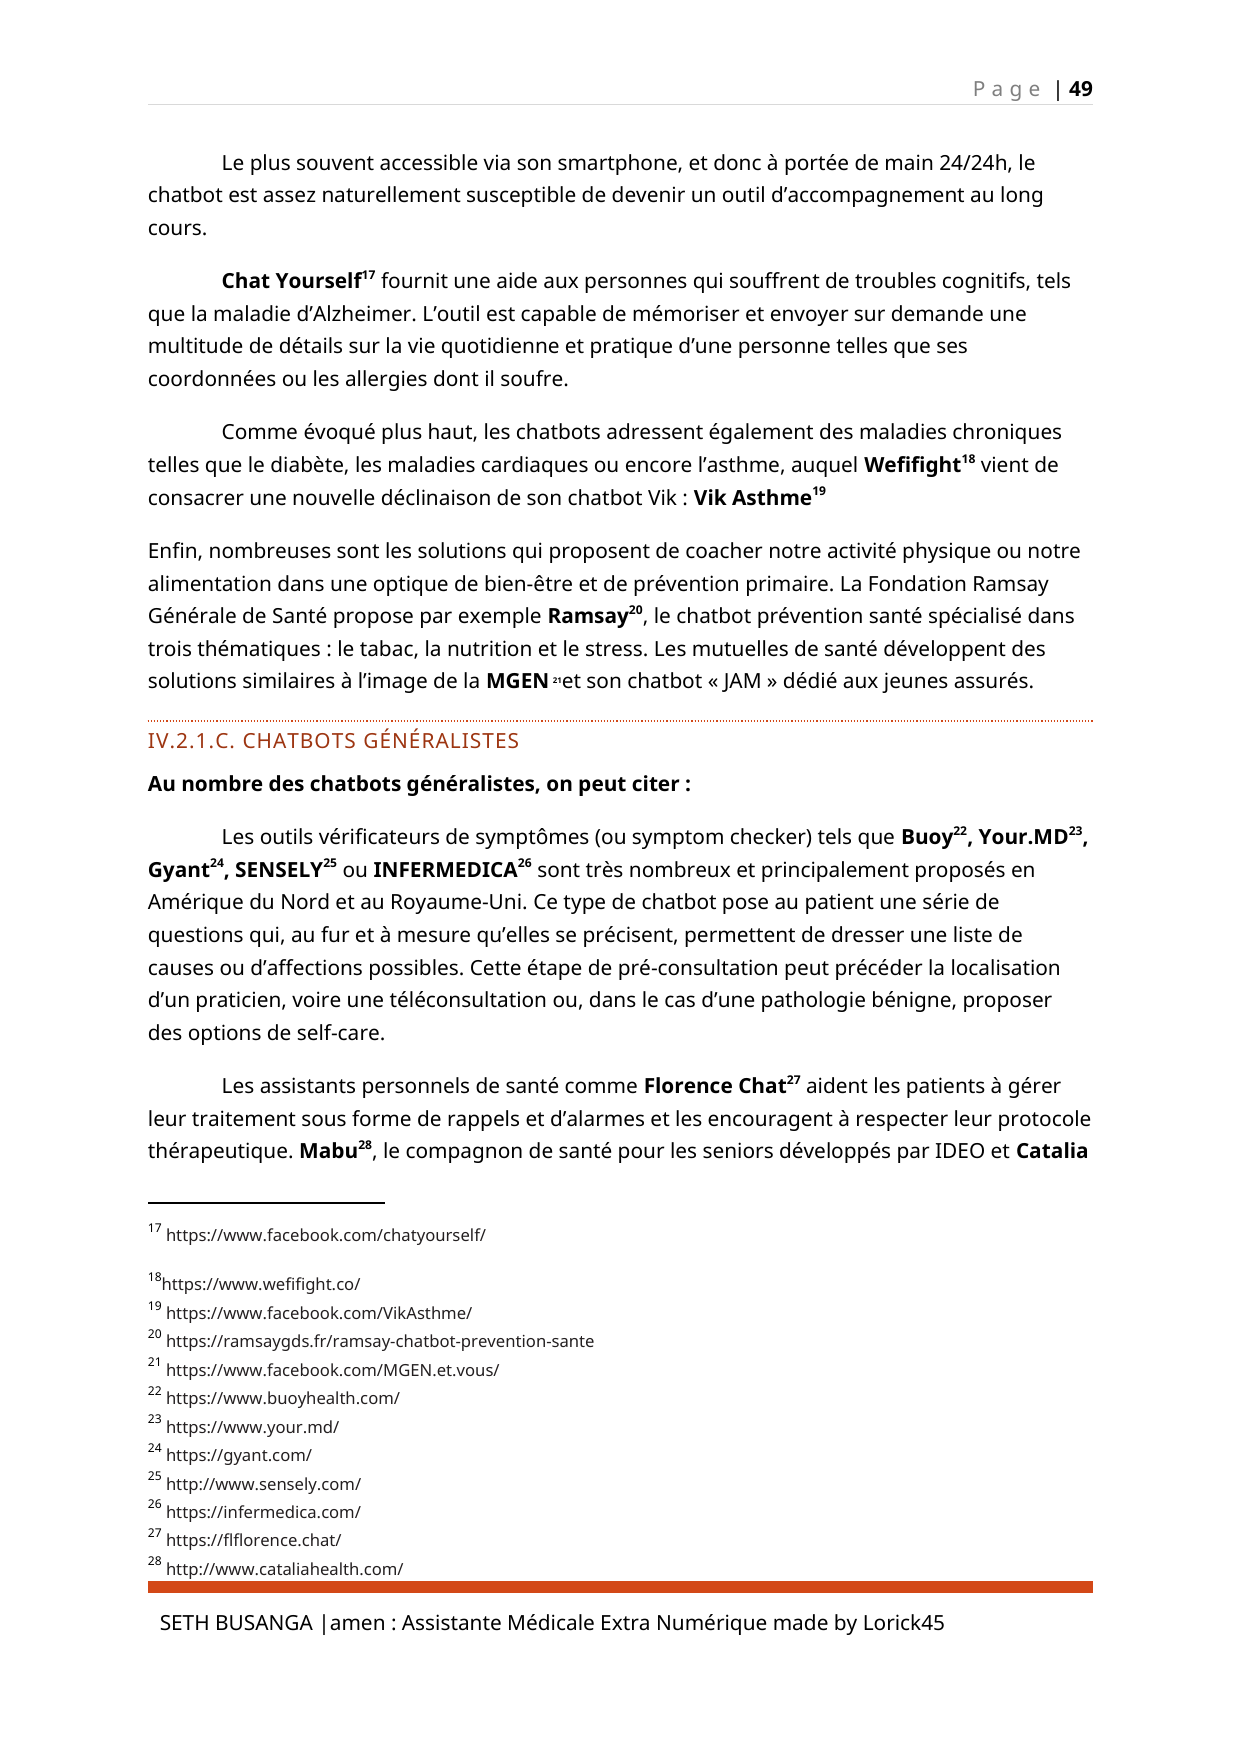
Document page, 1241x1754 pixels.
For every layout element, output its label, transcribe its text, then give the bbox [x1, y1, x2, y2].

text Les assistants personnels de santé comme Florence Chat aident les patients à gérer leur traitement sous forme de rappels et d’alarmes et les encouragent à respecter leur protocole thérapeutique. Mabu, le compagnon de santé pour les seniors développés par IDEO et Catalia Health, recueille également des données sur les progrès du patient et peut alerter son équipe médicale en cas de besoin. [148, 1071, 1093, 1165]
text Au nombre des chatbots généralistes, on peut citer : [148, 769, 1093, 797]
subtitle IV.2.1.C. Chatbots généralistes [148, 720, 1093, 754]
text Le plus souvent accessible via son smartphone, et donc à portée de main 24/24h, le chatbot est assez naturellement susceptible de devenir un outil d’accompagnement au long cours. [148, 148, 1093, 241]
text Chat Yourself fournit une aide aux personnes qui souffrent de troubles cognitifs, tels que la maladie d’Alzheimer. L’outil est capable de mémoriser et envoyer sur demande une multitude de détails sur la vie quotidienne et pratique d’une personne telles que ses coordonnées ou les allergies dont il soufre. [148, 266, 1093, 392]
text Les outils vérificateurs de symptômes (ou symptom checker) tels que Buoy, Your.MD, Gyant, SENSELY ou INFERMEDICA sont très nombreux et principalement proposés en Amérique du Nord et au Royaume-Uni. Ce type de chatbot pose au patient une série de questions qui, au fur et à mesure qu’elles se précisent, permettent de dresser une liste de causes ou d’affections possibles. Cette étape de pré-consultation peut précéder la localisation d’un praticien, voire une téléconsultation ou, dans le cas d’une pathologie bénigne, proposer des options de self-care. [148, 822, 1093, 1046]
text Enfin, nombreuses sont les solutions qui proposent de coacher notre activité physique ou notre alimentation dans une optique de bien-être et de prévention primaire. La Fondation Ramsay Générale de Santé propose par exemple Ramsay, le chatbot prévention santé spécialisé dans trois thématiques : le tabac, la nutrition et le stress. Les mutuelles de santé développent des solutions similaires à l’image de la MGEN et son chatbot « JAM » dédié aux jeunes assurés. [148, 536, 1093, 695]
text Comme évoqué plus haut, les chatbots adressent également des maladies chroniques telles que le diabète, les maladies cardiaques ou encore l’asthme, auquel Wefifight vient de consacrer une nouvelle déclinaison de son chatbot Vik : Vik Asthme [148, 417, 1093, 511]
